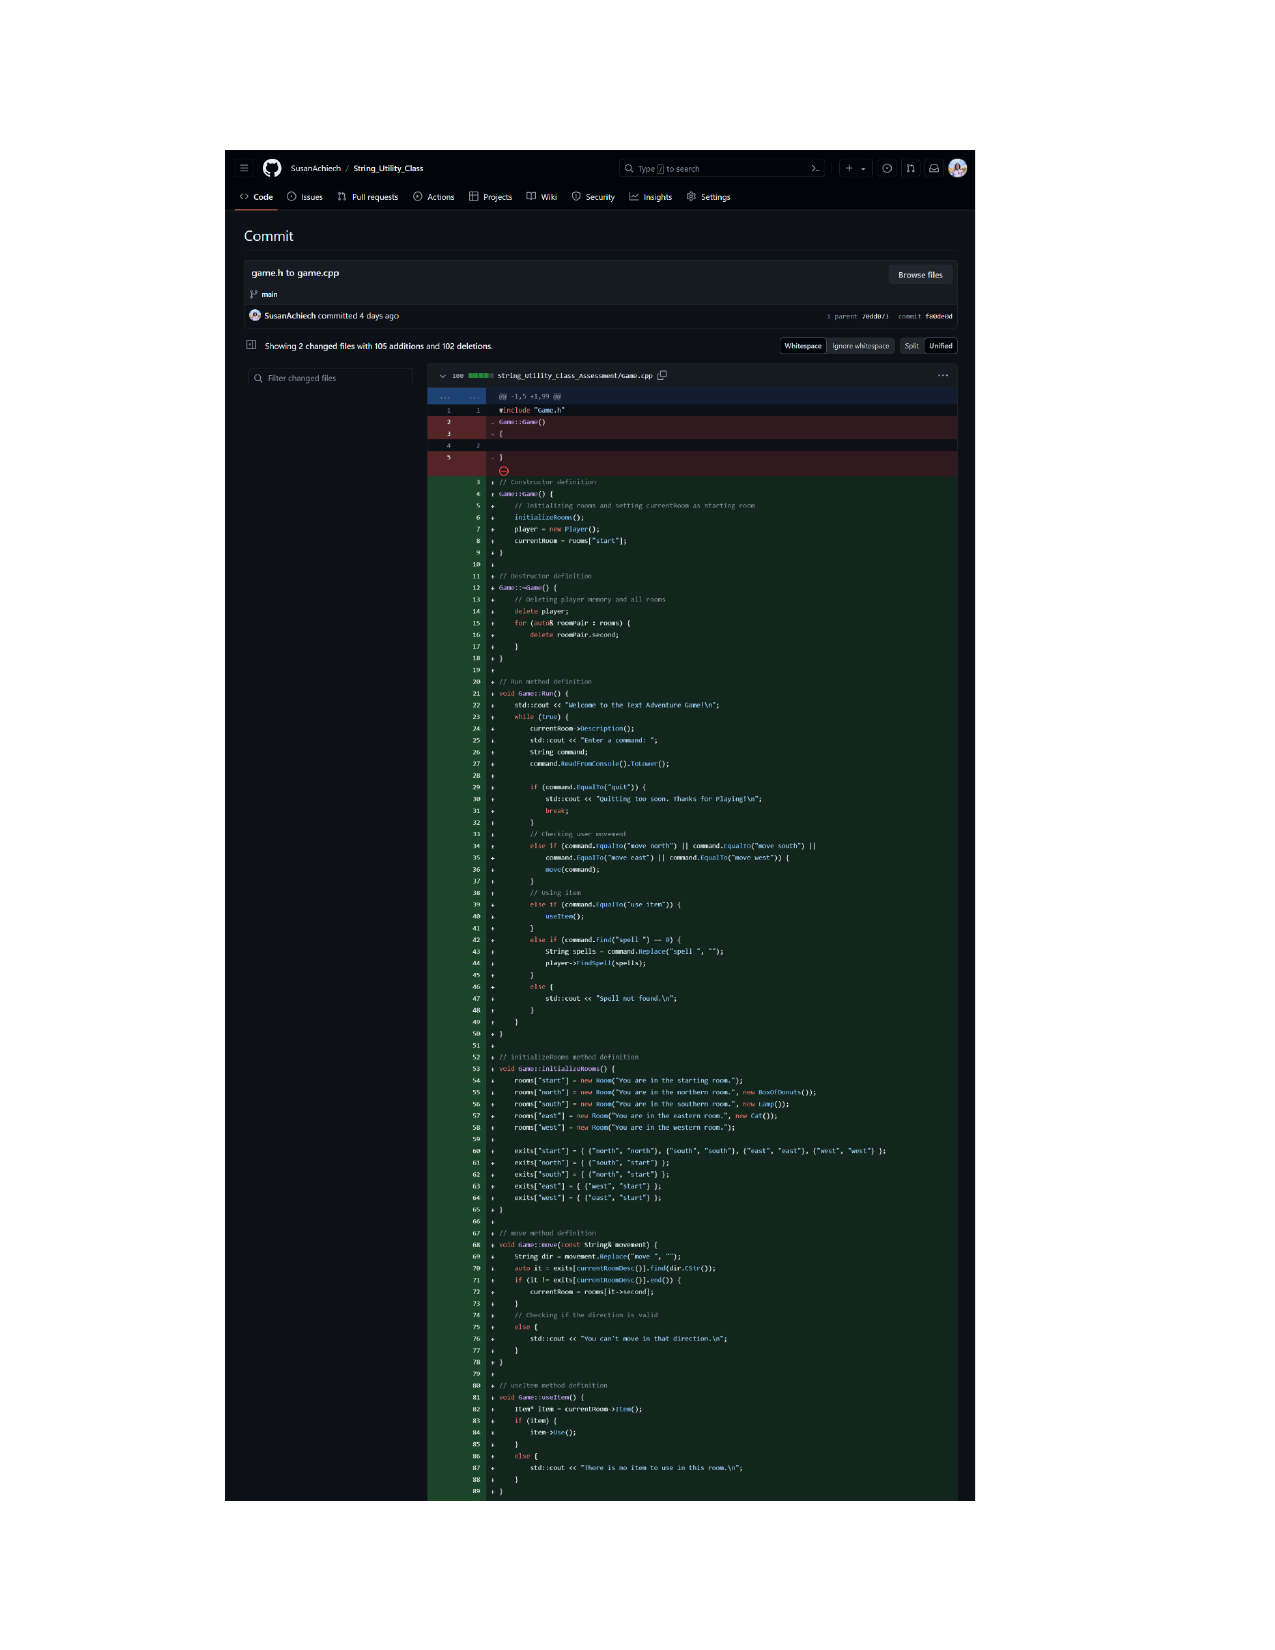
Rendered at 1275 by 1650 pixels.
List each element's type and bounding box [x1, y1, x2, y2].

picture [225, 150, 976, 1501]
